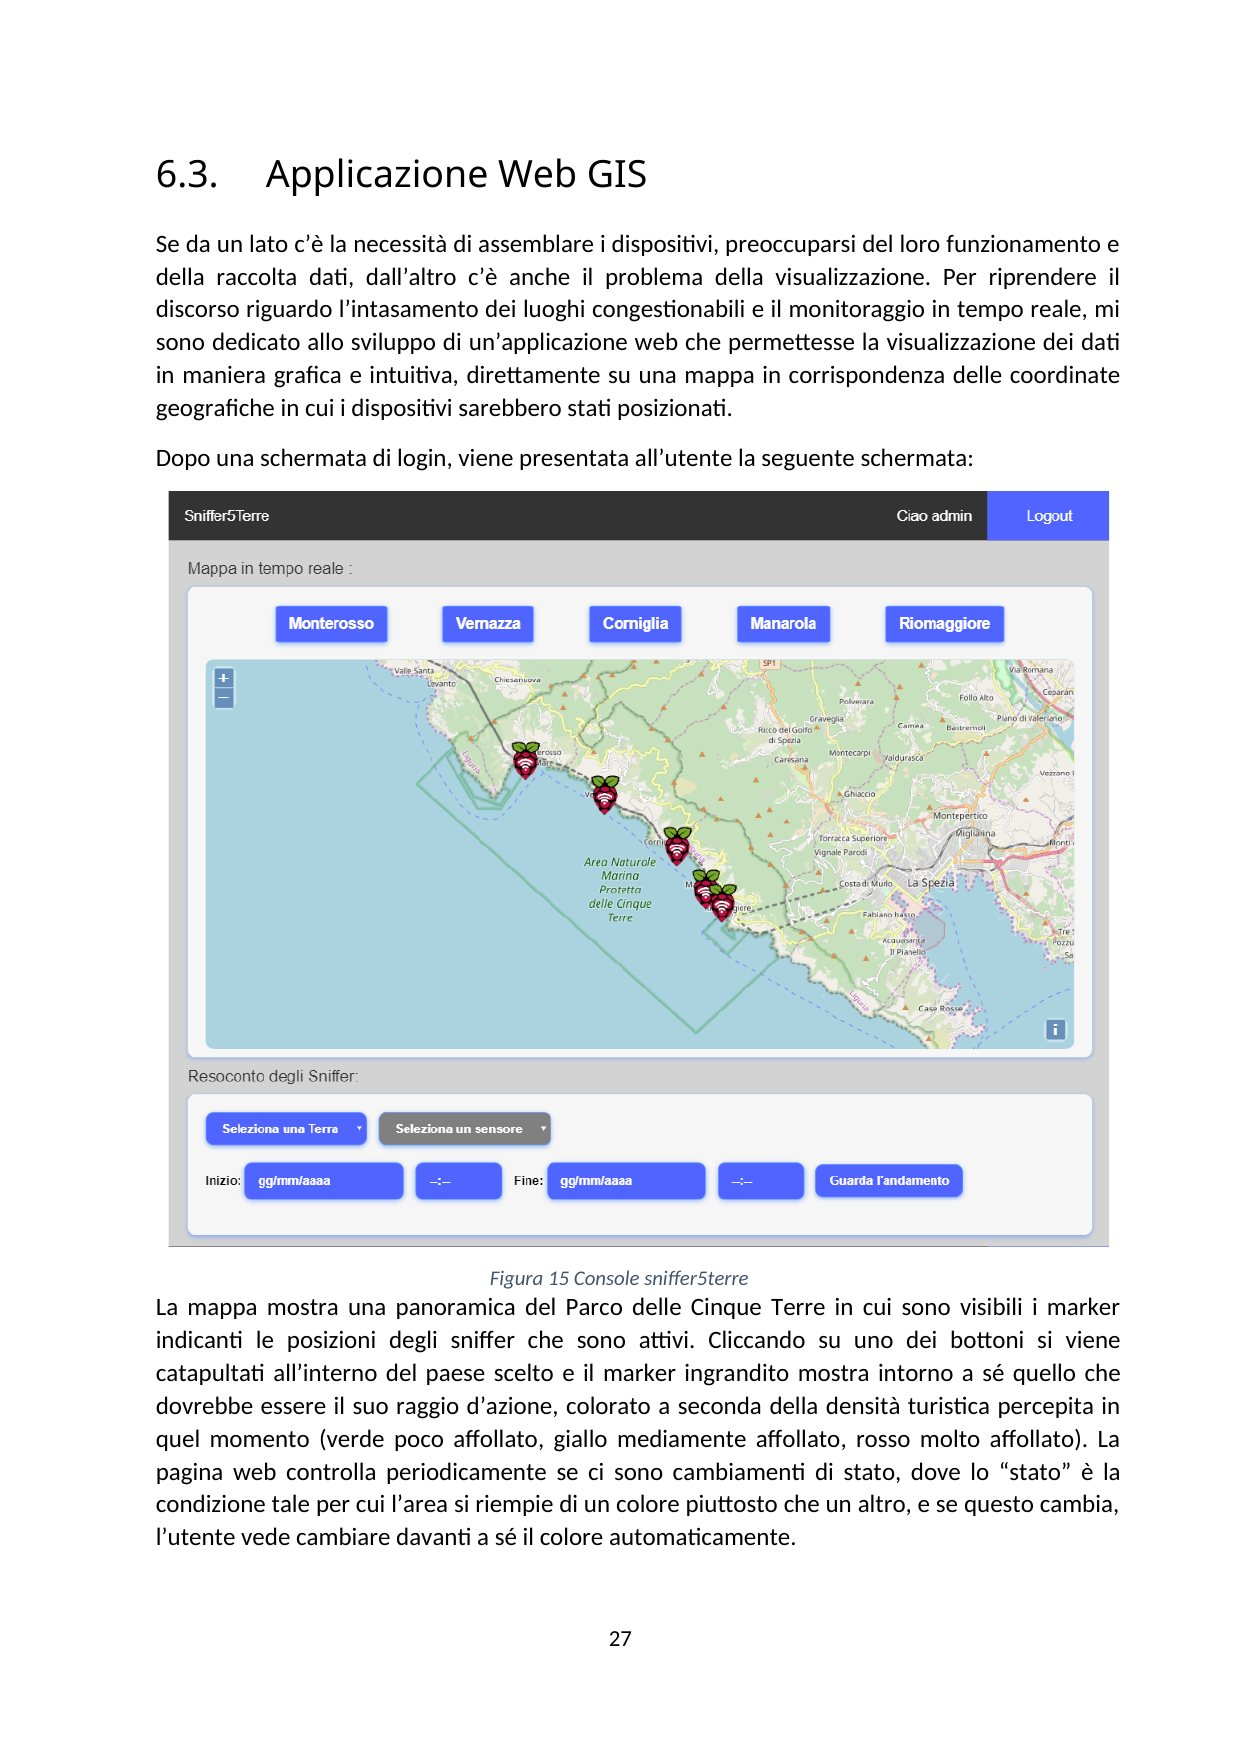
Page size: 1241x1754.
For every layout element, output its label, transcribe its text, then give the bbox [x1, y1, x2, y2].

text Dopo una schermata di login, viene presentata all’utente la seguente schermata: [156, 442, 1122, 472]
list Applicazione Web GIS [156, 148, 1122, 199]
picture [168, 491, 1110, 1247]
text La mappa mostra una panoramica del Parco delle Cinque Terre in cui sono visibili i marker indicanti le posizioni degli sniffer che sono attivi. Cliccando su uno dei bottoni si viene catapultati all’interno del paese scelto e il marker ingrandito mostra intorno a sé quello che dovrebbe essere il suo raggio d’azione, colorato a seconda della densità turistica percepita in quel momento (verde poco affollato, giallo mediamente affollato, rosso molto affollato). La pagina web controlla periodicamente se ci sono cambiamenti di stato, dove lo “stato” è la condizione tale per cui l’area si riempie di un colore piuttosto che un altro, e se questo cambia, l’utente vede cambiare davanti a sé il colore automaticamente. [156, 1291, 1122, 1552]
text Se da un lato c’è la necessità di assemblare i dispositivi, preoccuparsi del loro funzionamento e della raccolta dati, dall’altro c’è anche il problema della visualizzazione. Per riprendere il discorso riguardo l’intasamento dei luoghi congestionabili e il monitoraggio in tempo reale, mi sono dedicato allo sviluppo di un’applicazione web che permettesse la visualizzazione dei dati in maniera grafica e intuitiva, direttamente su una mappa in corrispondenza delle coordinate geografiche in cui i dispositivi sarebbero stati posizionati. [156, 228, 1122, 423]
text Figura 15 Console sniffer5terre [118, 1266, 1122, 1291]
